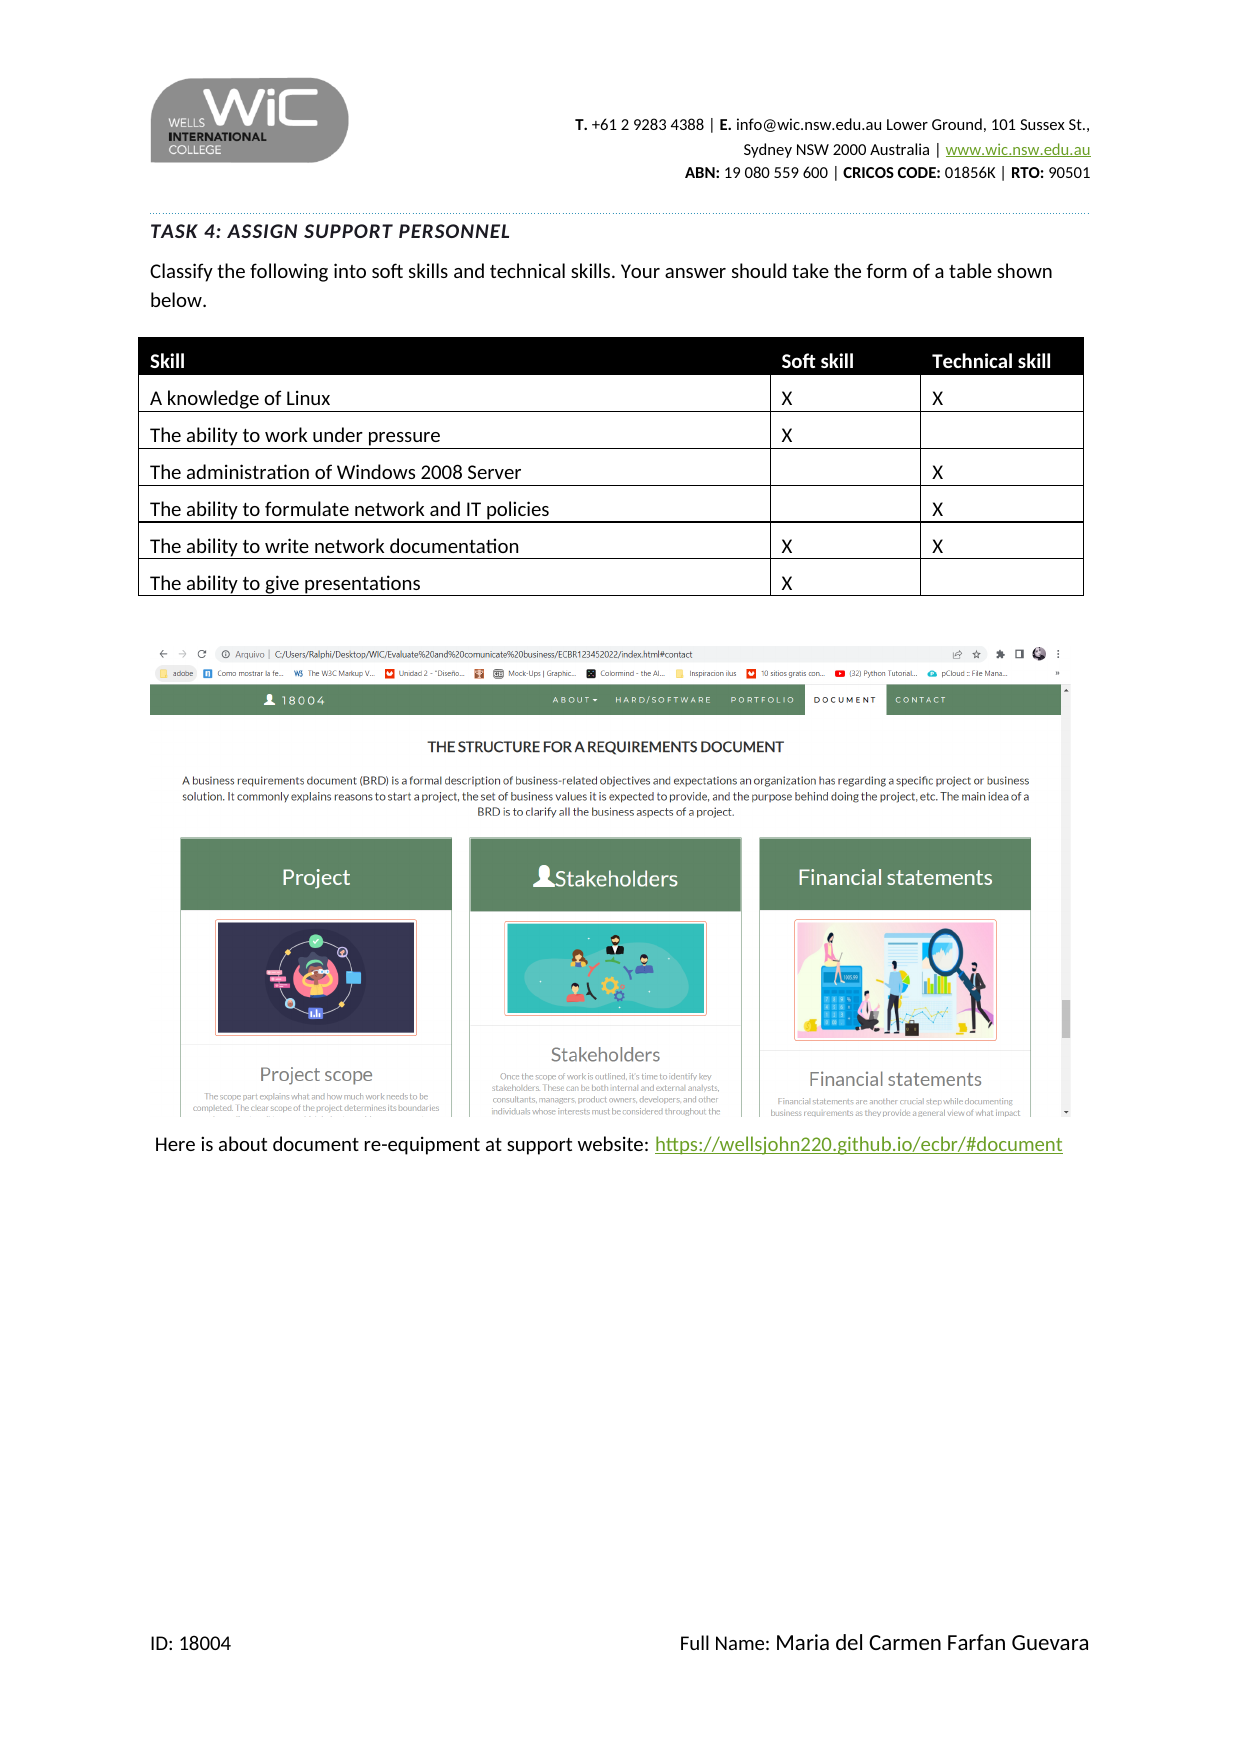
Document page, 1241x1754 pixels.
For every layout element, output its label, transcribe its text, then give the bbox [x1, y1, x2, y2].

table_header Technical skill [921, 338, 1083, 374]
table_cell The ability to write network documentation [139, 523, 770, 558]
table_cell A knowledge of Linux [139, 375, 770, 411]
table_cell X [921, 375, 1083, 411]
text Classify the following into soft skills and technical skills. Your answer should take the form of a table shown below. [150, 258, 1090, 312]
table_cell X [921, 486, 1083, 521]
table_cell X [771, 559, 920, 595]
table_cell X [921, 523, 1083, 558]
picture [150, 646, 1071, 1117]
table_header Skill [139, 338, 770, 374]
table_cell X [771, 375, 920, 411]
table_cell [771, 449, 920, 484]
table_cell The ability to give presentations [139, 559, 770, 595]
table_cell X [921, 449, 1083, 484]
table_cell [921, 559, 1083, 595]
table_cell [921, 412, 1083, 448]
subtitle Task 4: Assign Support Personnel [150, 212, 1090, 244]
table_cell X [771, 523, 920, 558]
table_cell The administration of Windows 2008 Server [139, 449, 770, 484]
text Here is about document re-equipment at support website: https://wellsjohn220.github.io/ecbr/#document [150, 1131, 1090, 1156]
table_cell The ability to work under pressure [139, 412, 770, 448]
table_cell X [771, 412, 920, 448]
table_cell The ability to formulate network and IT policies [139, 486, 770, 521]
table_cell [771, 486, 920, 521]
table_header Soft skill [771, 338, 920, 374]
